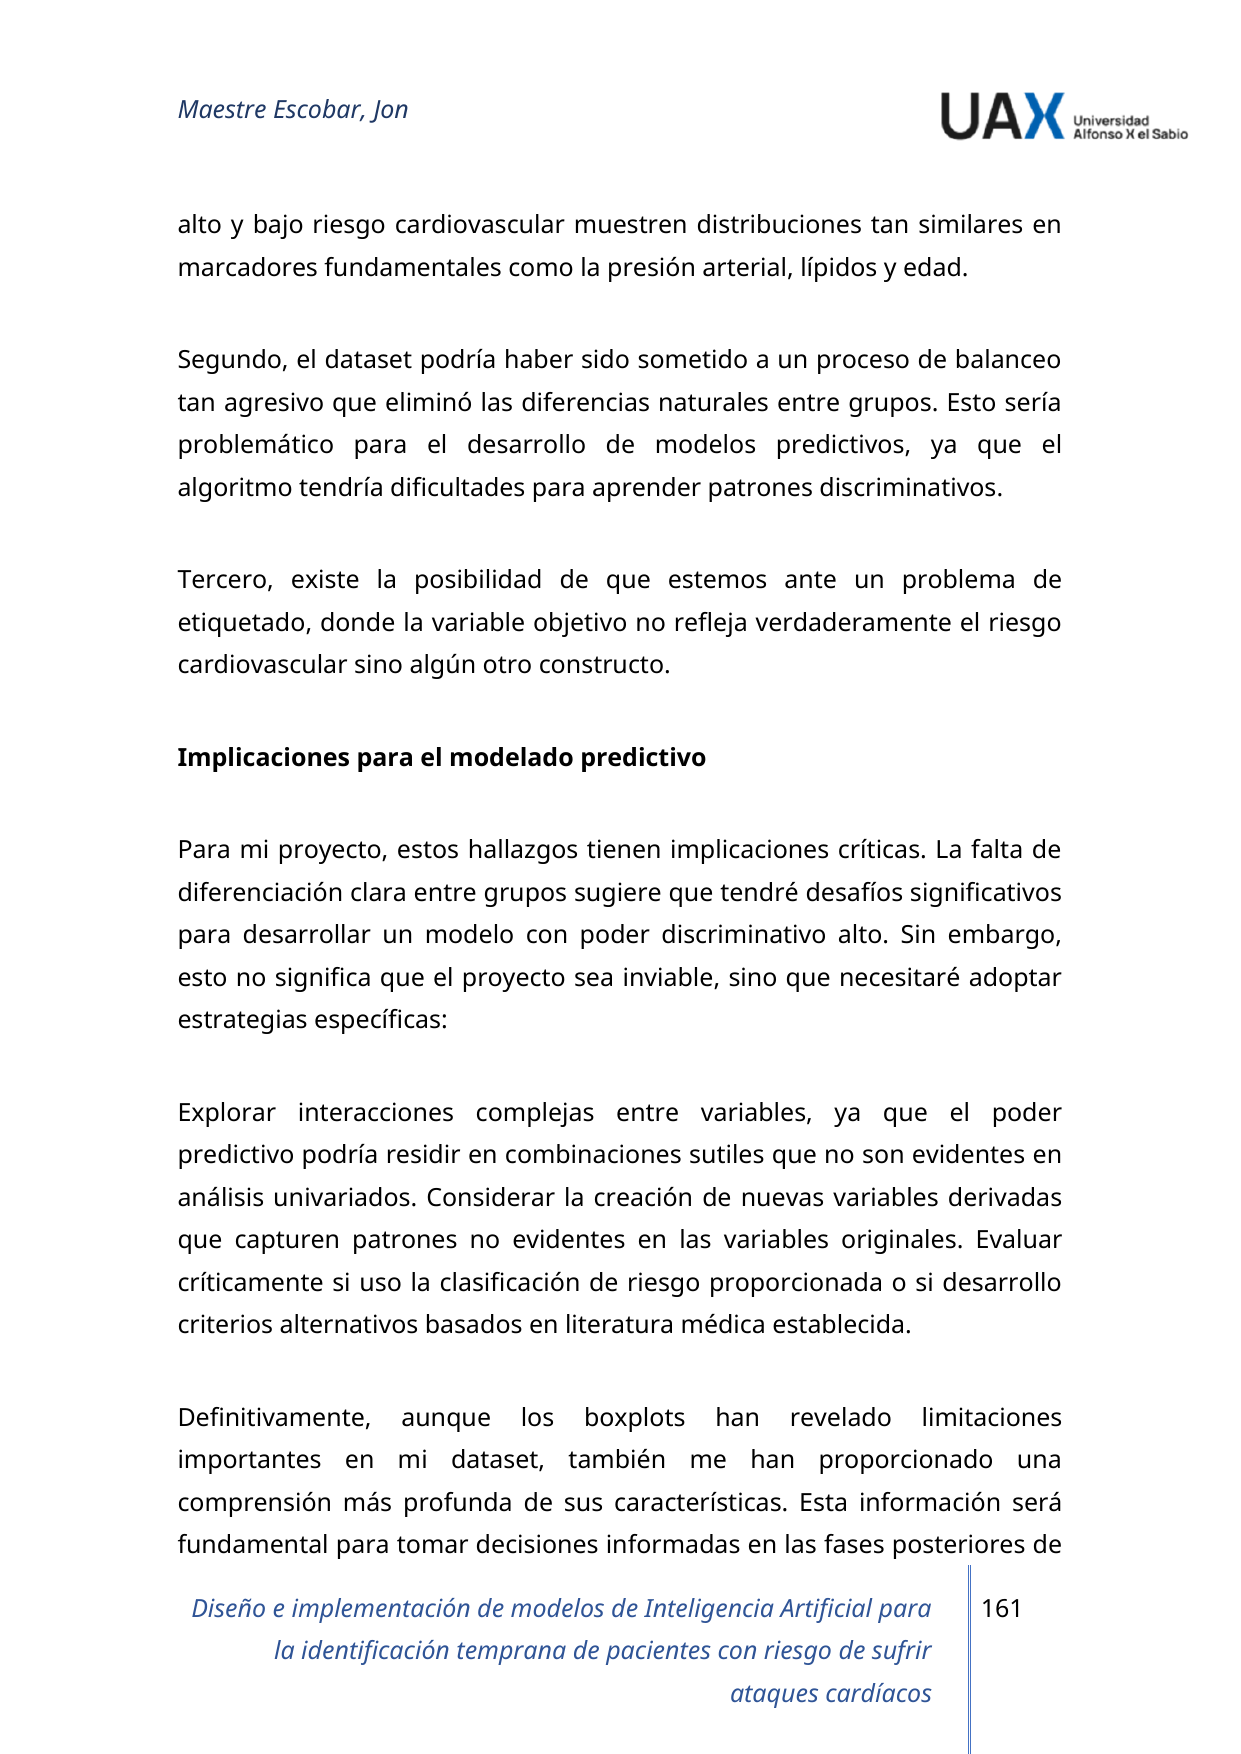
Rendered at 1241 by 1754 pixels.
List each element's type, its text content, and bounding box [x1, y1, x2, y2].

text Tercero, existe la posibilidad de que estemos ante un problema de etiquetado, donde la variable objetivo no refleja verdaderamente el riesgo cardiovascular sino algún otro constructo. [177, 562, 1063, 681]
text Explorar interacciones complejas entre variables, ya que el poder predictivo podría residir en combinaciones sutiles que no son evidentes en análisis univariados. Considerar la creación de nuevas variables derivadas que capturen patrones no evidentes en las variables originales. Evaluar críticamente si uso la clasificación de riesgo proporcionada o si desarrollo criterios alternativos basados en literatura médica establecida. [177, 1094, 1063, 1341]
text Para mi proyecto, estos hallazgos tienen implicaciones críticas. La falta de diferenciación clara entre grupos sugiere que tendré desafíos significativos para desarrollar un modelo con poder discriminativo alto. Sin embargo, esto no significa que el proyecto sea inviable, sino que necesitaré adoptar estrategias específicas: [177, 832, 1063, 1036]
text Implicaciones para el modelado predictivo [177, 739, 1063, 773]
text Segundo, el dataset podría haber sido sometido a un proceso de balanceo tan agresivo que eliminó las diferencias naturales entre grupos. Esto sería problemático para el desarrollo de modelos predictivos, ya que el algoritmo tendría dificultades para aprender patrones discriminativos. [177, 342, 1063, 503]
picture [940, 89, 1192, 144]
